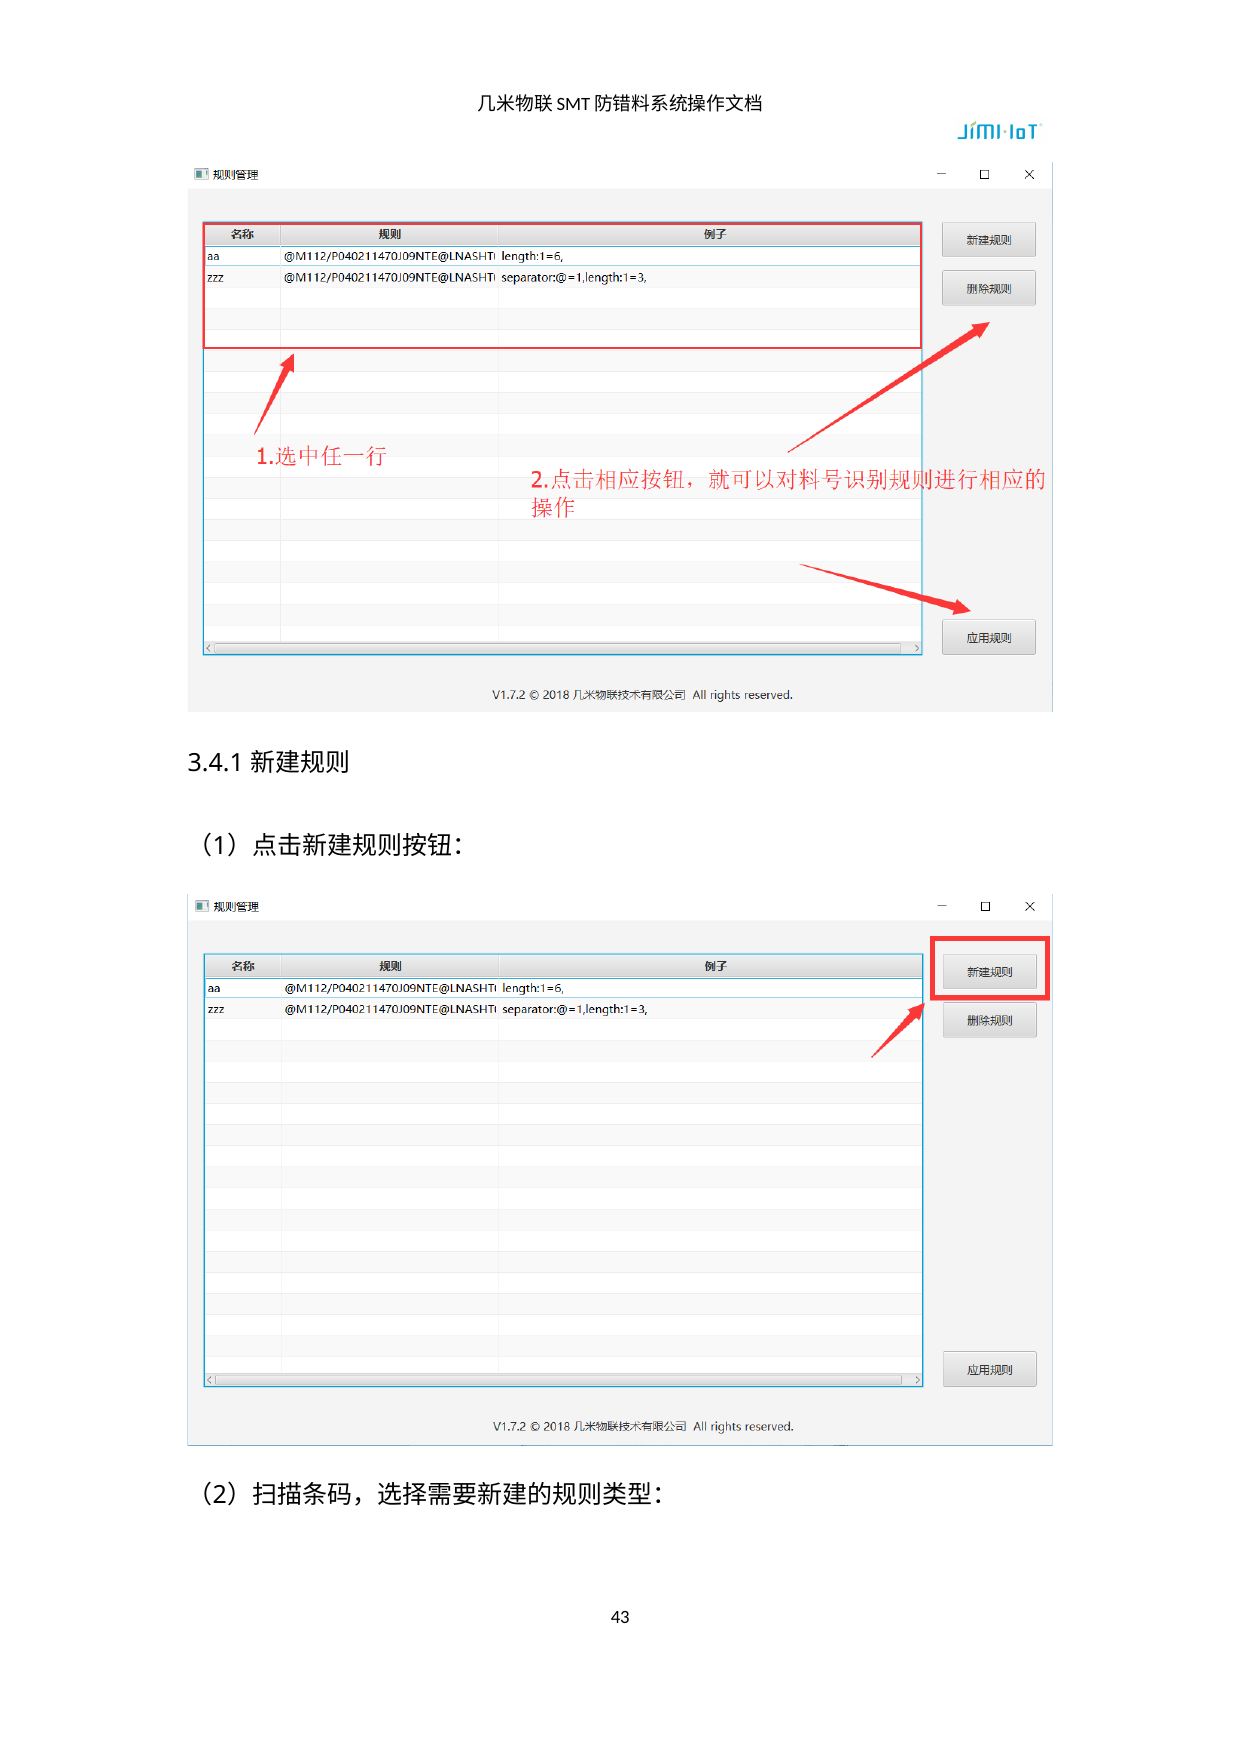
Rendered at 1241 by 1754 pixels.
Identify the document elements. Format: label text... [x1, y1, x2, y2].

text 3.4.1 新建规则 [187, 728, 1053, 793]
picture [187, 162, 1053, 712]
picture [954, 117, 1047, 145]
text （1）点击新建规则按钮： [187, 811, 1053, 876]
text （2）扫描条码，选择需要新建的规则类型： [187, 1460, 1053, 1525]
picture [187, 894, 1053, 1446]
